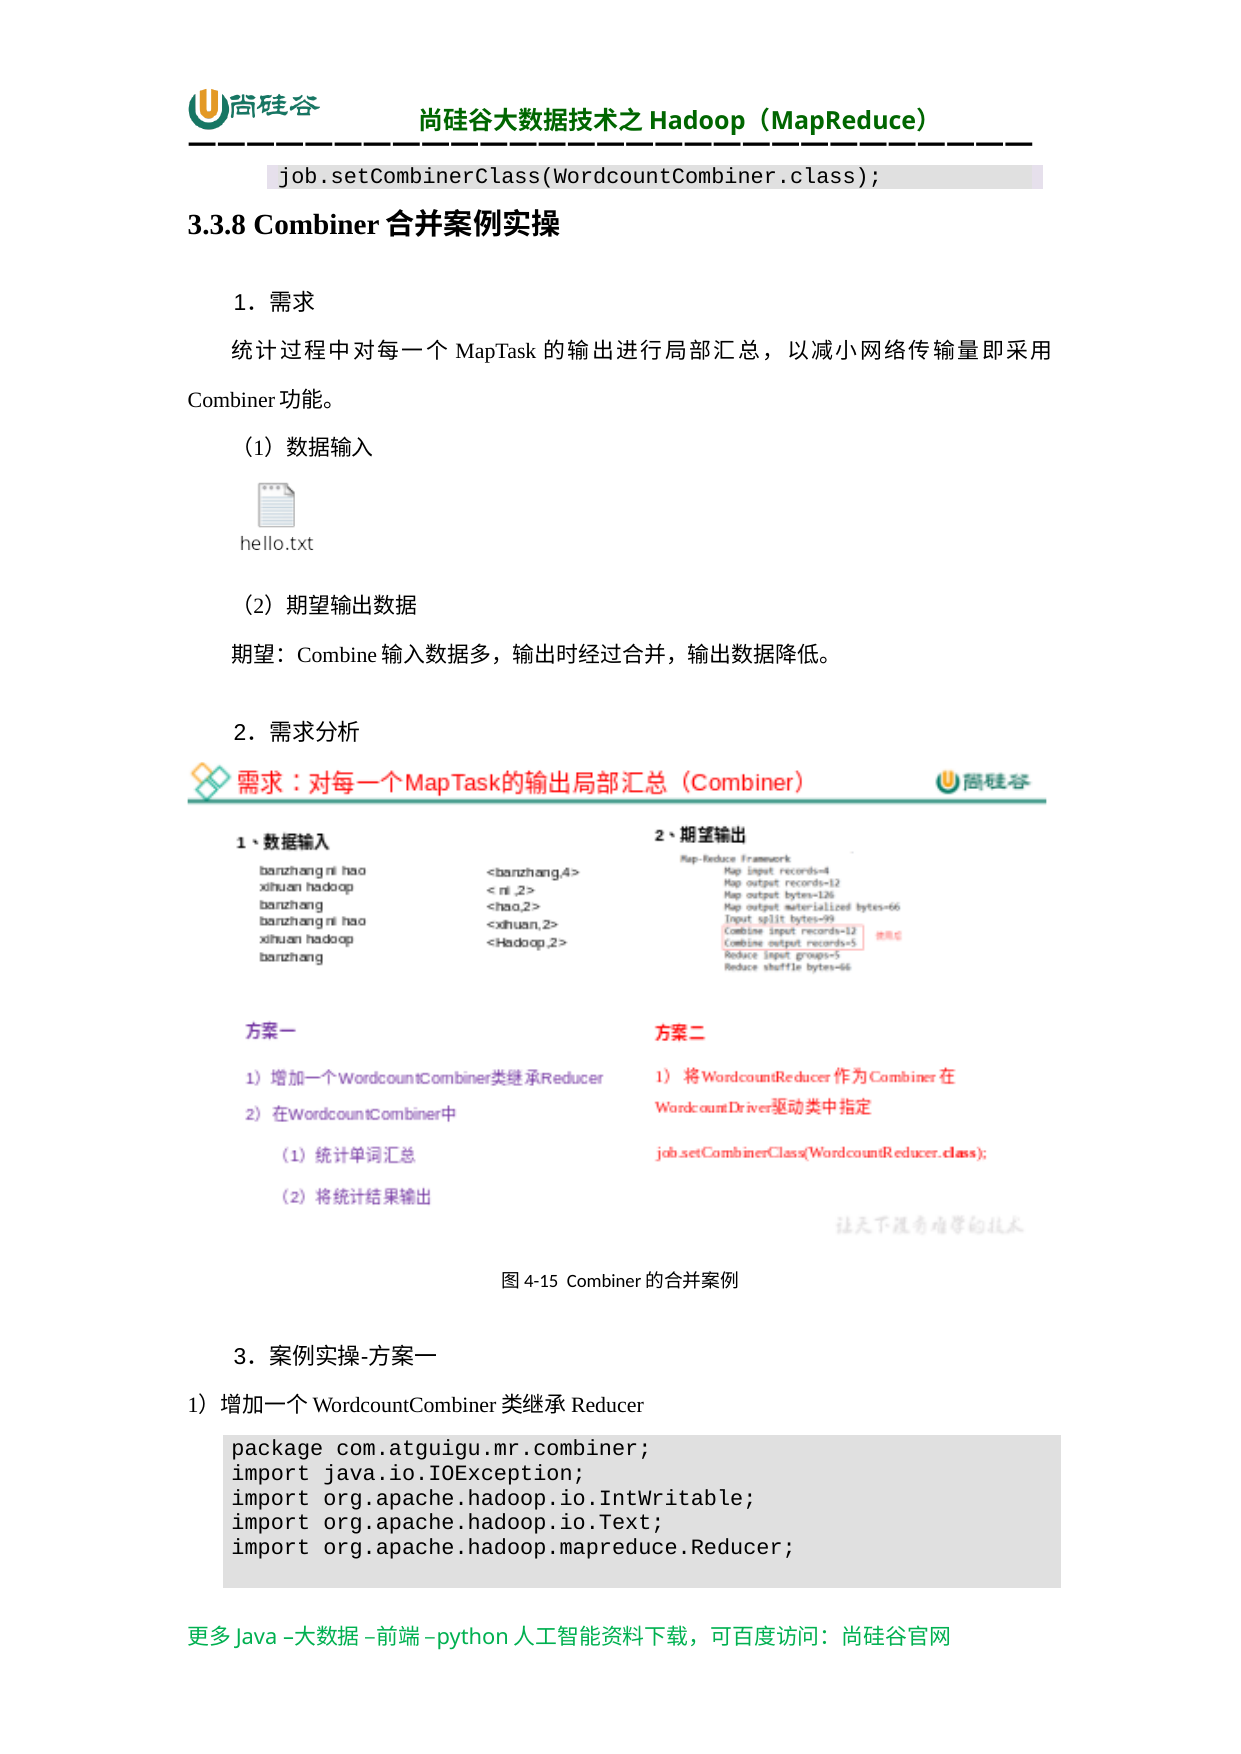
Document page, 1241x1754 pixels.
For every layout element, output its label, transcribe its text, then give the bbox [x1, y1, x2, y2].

text （2）期望输出数据 [187, 588, 1053, 621]
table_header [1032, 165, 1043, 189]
text package com.atguigu.mr.combiner; [223, 1435, 1061, 1462]
subtitle 3.3.8 Combiner合并案例实操 [187, 189, 1053, 254]
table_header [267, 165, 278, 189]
text import org.apache.hadoop.mapreduce.Reducer; [223, 1536, 1061, 1561]
text 1）增加一个WordcountCombiner类继承Reducer [187, 1387, 1053, 1419]
text 期望：Combine输入数据多，输出时经过合并，输出数据降低。 [187, 636, 1053, 669]
picture [187, 88, 320, 130]
text 图4-15 Combiner的合并案例 [187, 1263, 1053, 1295]
text 2．需求分析 [187, 698, 1053, 763]
text import org.apache.hadoop.io.IntWritable; [223, 1487, 1061, 1511]
text （1）数据输入 [187, 429, 1053, 462]
text 1．需求 [187, 267, 1053, 332]
text 3．案例实操-方案一 [187, 1322, 1053, 1387]
text import org.apache.hadoop.io.Text; [223, 1511, 1061, 1536]
text 统计过程中对每一个MapTask的输出进行局部汇总，以减小网络传输量即采用Combiner功能。 [187, 332, 1053, 414]
text import java.io.IOException; [223, 1462, 1061, 1487]
